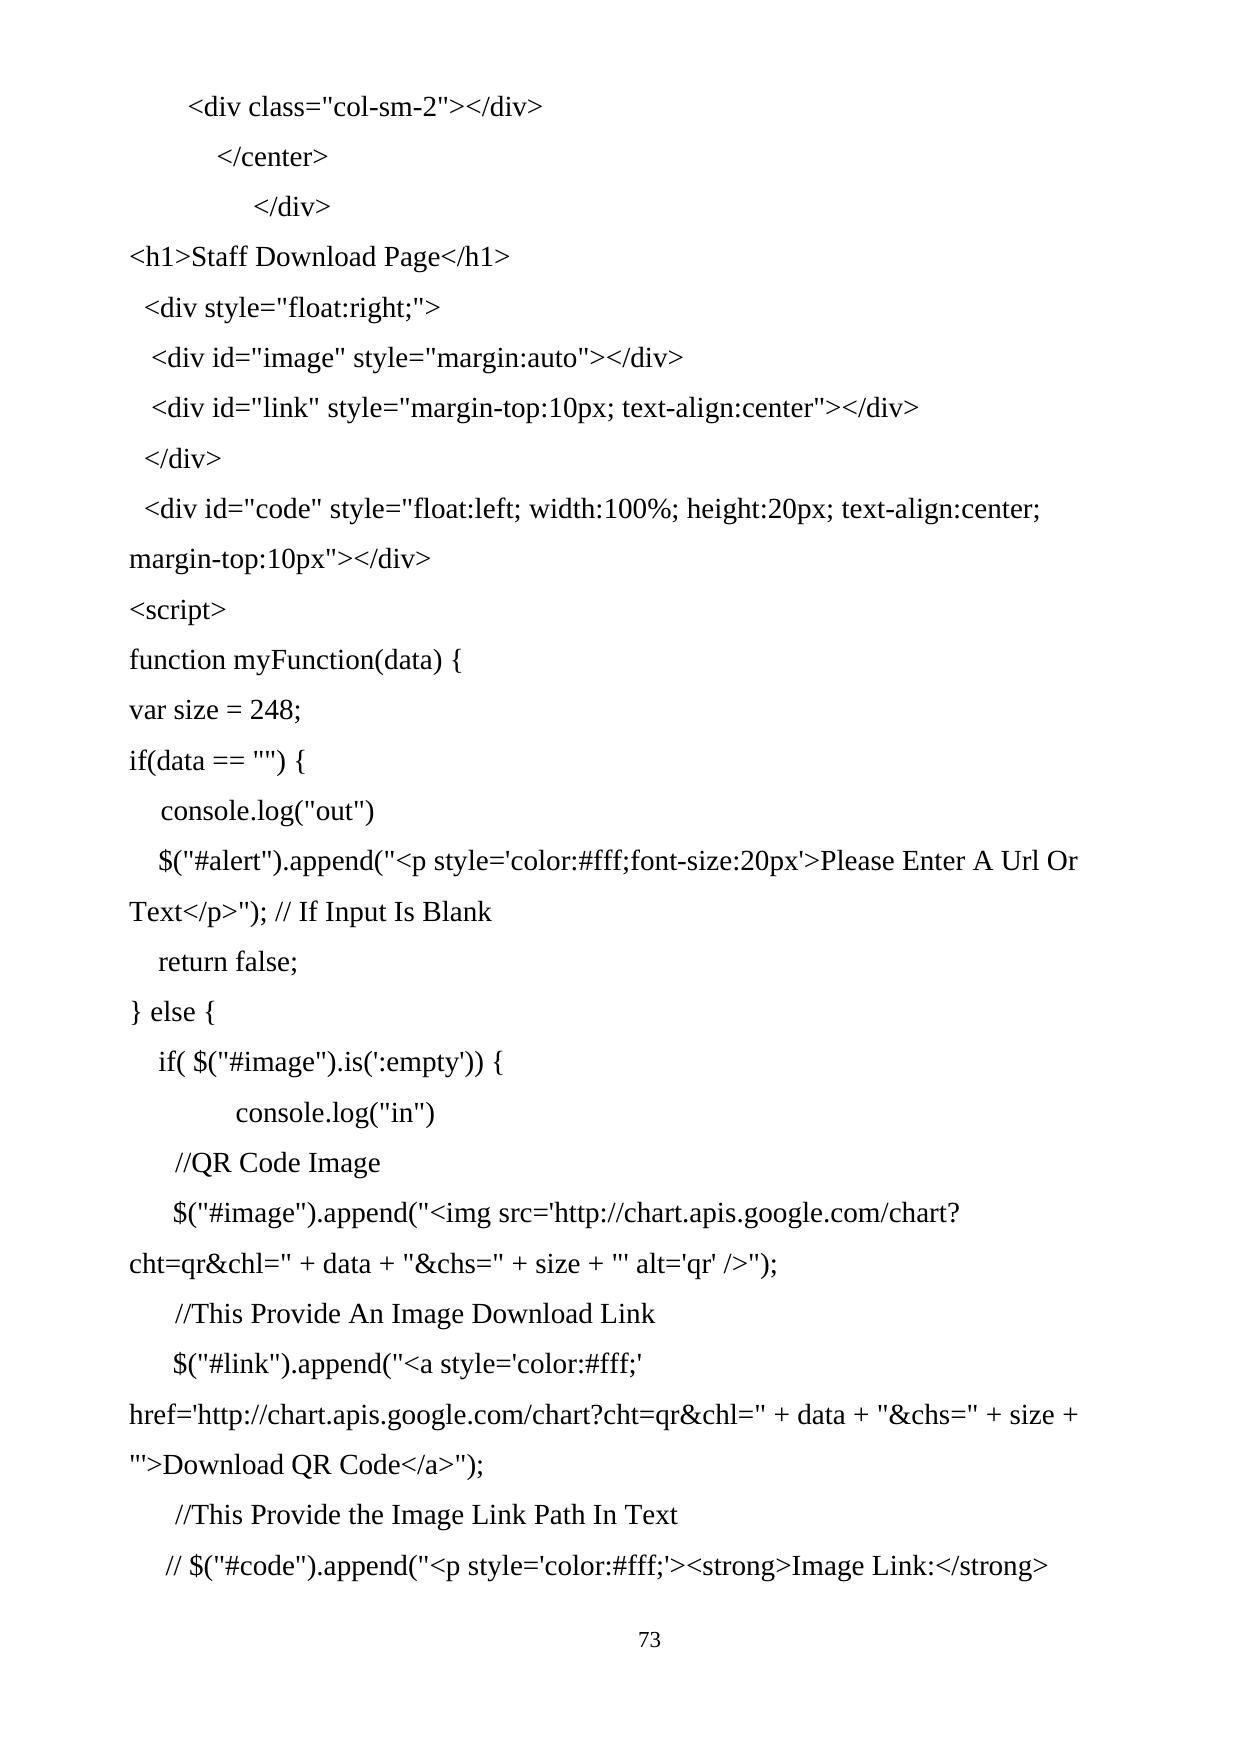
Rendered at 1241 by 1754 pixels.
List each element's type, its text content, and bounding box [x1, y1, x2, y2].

text <div id="code" style="float:left; width:100%; height:20px; text-align:center; margin-top:10px"></div> [129, 491, 1104, 575]
text $("#link").append("<a style='color:#fff;' href='http://chart.apis.google.com/chart?cht=qr&chl=" + data + "&chs=" + size + "'>Download QR Code</a>"); [129, 1346, 1104, 1481]
text </div> [129, 441, 1104, 474]
text <div style="float:right;"> [129, 290, 1104, 323]
text <div id="image" style="margin:auto"></div> [129, 340, 1104, 374]
text $("#alert").append("<p style='color:#fff;font-size:20px'>Please Enter A Url Or Text</p>"); // If Input Is Blank [129, 843, 1104, 927]
text console.log("in") [129, 1095, 1104, 1128]
text //This Provide An Image Download Link [129, 1296, 1104, 1330]
text if( $("#image").is(':empty')) { [129, 1044, 1104, 1078]
text } else { [129, 994, 1104, 1028]
text //This Provide the Image Link Path In Text [129, 1497, 1104, 1531]
text <script> [129, 592, 1104, 625]
text $("#image").append("<img src='http://chart.apis.google.com/chart?cht=qr&chl=" + data + "&chs=" + size + "' alt='qr' />"); [129, 1196, 1104, 1279]
text function myFunction(data) { [129, 642, 1104, 676]
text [129, 1548, 1104, 1581]
text </center> [129, 139, 1104, 172]
text //QR Code Image [129, 1145, 1104, 1179]
text <div id="link" style="margin-top:10px; text-align:center"></div> [129, 391, 1104, 424]
text console.log("out") [129, 793, 1104, 827]
text <div class="col-sm-2"></div> [129, 89, 1104, 122]
text if(data == "") { [129, 743, 1104, 776]
text </div> [129, 189, 1104, 223]
text var size = 248; [129, 692, 1104, 726]
text return false; [129, 944, 1104, 977]
text <h1>Staff Download Page</h1> [129, 239, 1104, 273]
